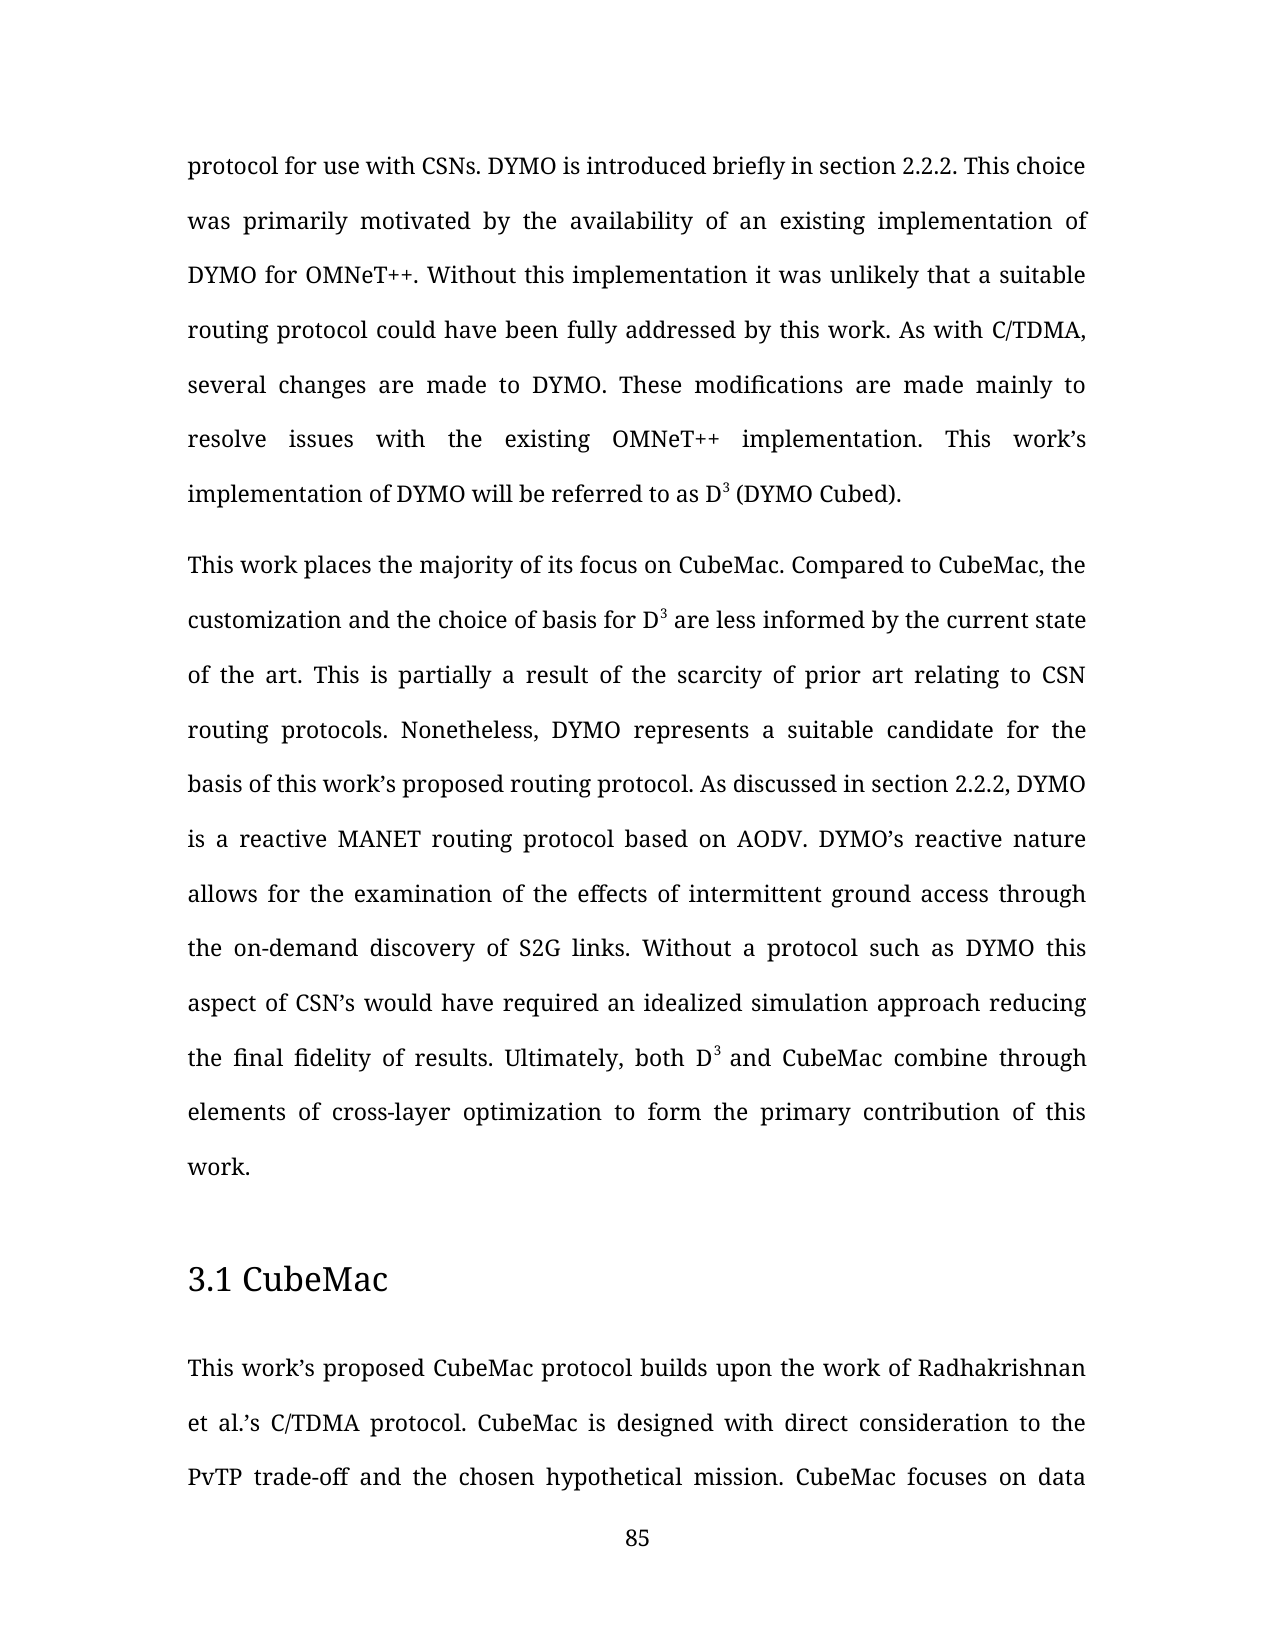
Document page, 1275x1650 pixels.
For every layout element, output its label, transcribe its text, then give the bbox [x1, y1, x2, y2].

text This work places the majority of its focus on CubeMac. Compared to CubeMac, the customization and the choice of basis for D3 are less informed by the current state of the art. This is partially a result of the scarcity of prior art relating to CSN routing protocols. Nonetheless, DYMO represents a suitable candidate for the basis of this work’s proposed routing protocol. As discussed in section 2.2.2, DYMO is a reactive MANET routing protocol based on AODV. DYMO’s reactive nature allows for the examination of the effects of intermittent ground access through the on-demand discovery of S2G links. Without a protocol such as DYMO this aspect of CSN’s would have required an idealized simulation approach reducing the final fidelity of results. Ultimately, both D3 and CubeMac combine through elements of cross-layer optimization to form the primary contribution of this work. [187, 549, 1087, 1182]
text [187, 1352, 1087, 1492]
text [187, 150, 1087, 509]
subtitle CubeMac [187, 1256, 1087, 1301]
